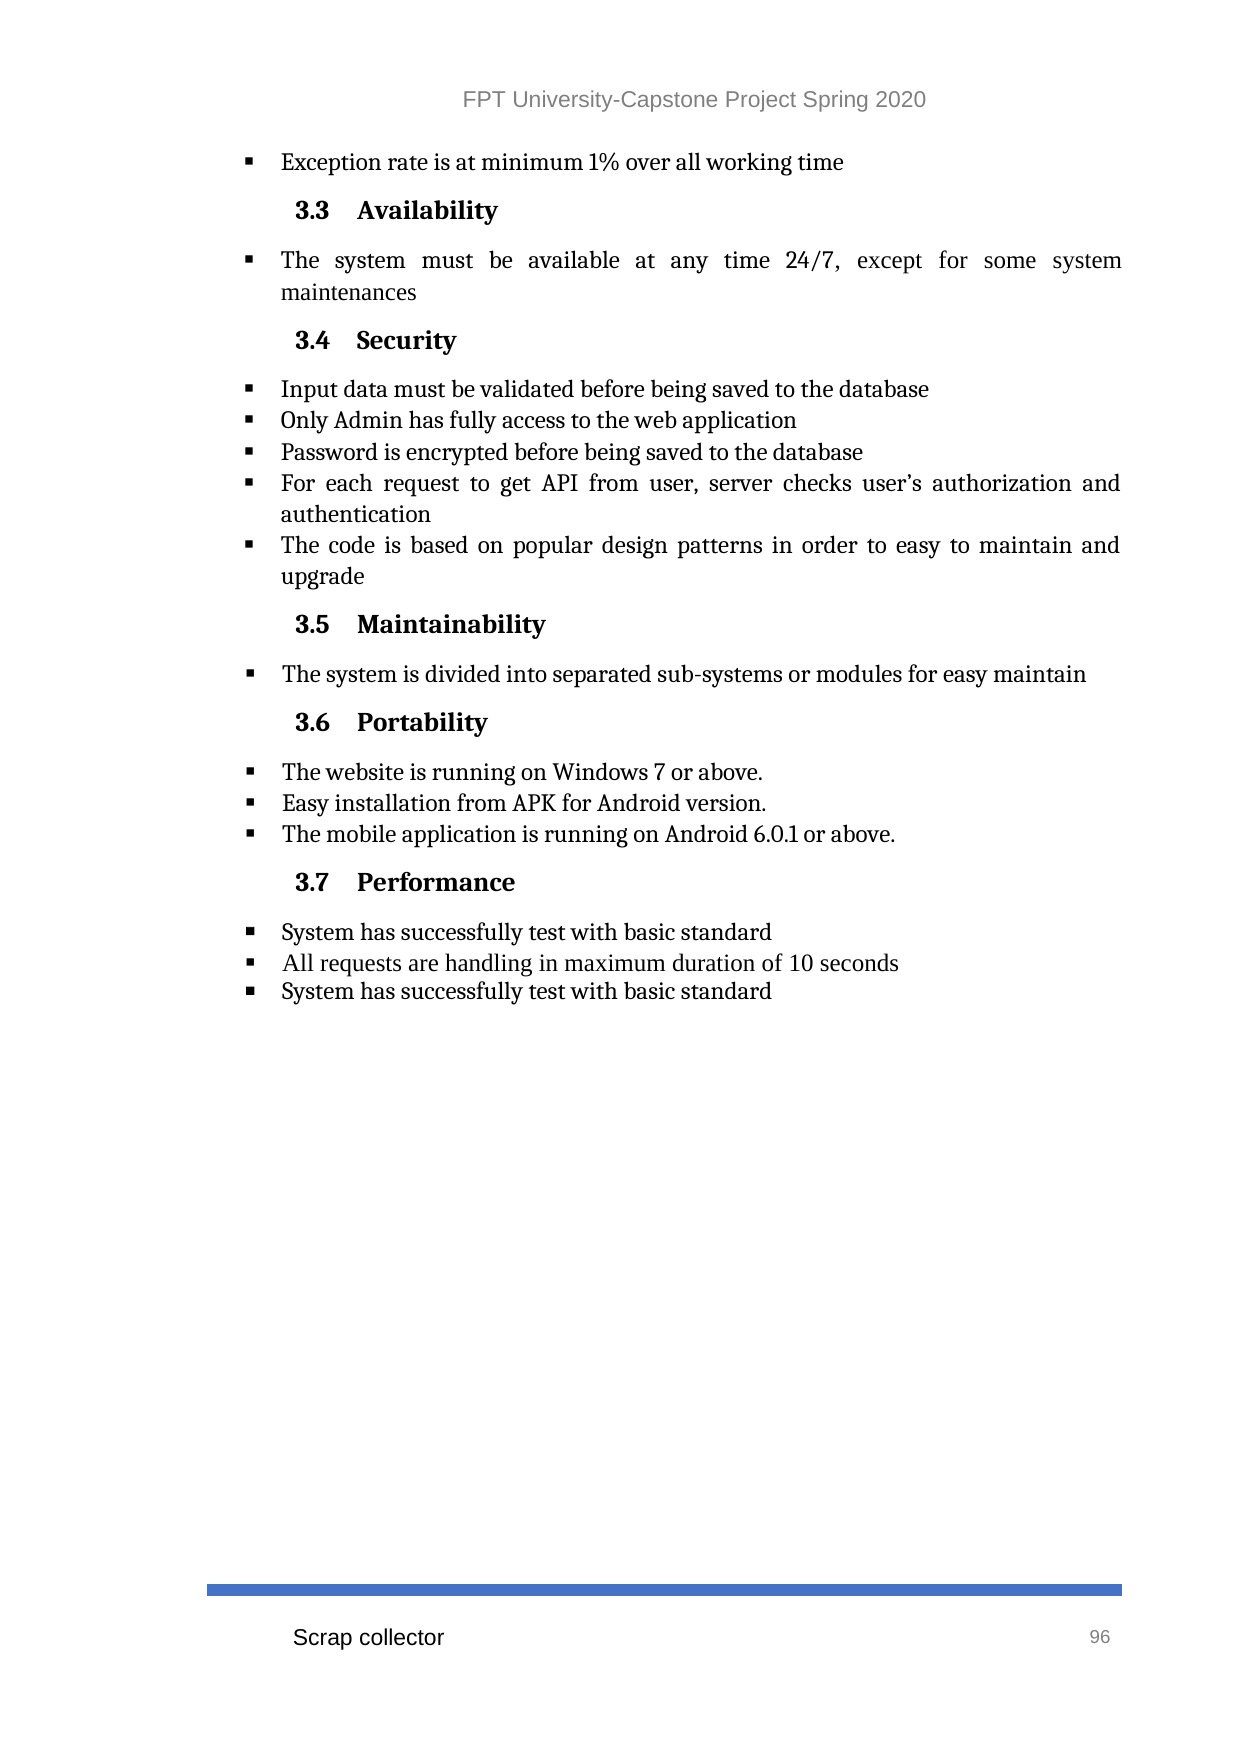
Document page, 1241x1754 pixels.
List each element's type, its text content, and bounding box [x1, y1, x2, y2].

list System has successfully test with basic standard [244, 917, 1122, 946]
list Input data must be validated before being saved to the database [243, 375, 1122, 404]
subtitle Security [295, 325, 1122, 356]
list Only Admin has fully access to the web application [243, 406, 1122, 435]
list The system must be available at any time 24/7, except for some system maintenances [243, 246, 1122, 306]
subtitle Performance [295, 867, 1122, 898]
list Easy installation from APK for Android version. [244, 788, 1122, 817]
list All requests are handling in maximum duration of 10 seconds [244, 948, 1122, 977]
list For each request to get API from user, server checks user’s authorization and authentication [243, 468, 1122, 528]
subtitle Portability [295, 707, 1122, 738]
list The code is based on popular design patterns in order to easy to maintain and upgrade [243, 531, 1122, 590]
subtitle Maintainability [295, 609, 1122, 641]
list System has successfully test with basic standard [244, 977, 1122, 1006]
list The mobile application is running on Android 6.0.1 or above. [244, 819, 1122, 848]
list Exception rate is at minimum 1% over all working time [243, 148, 1122, 176]
list The system is divided into separated sub-systems or modules for easy maintain [244, 659, 1122, 688]
subtitle Availability [295, 195, 1122, 227]
list The website is running on Windows 7 or above. [244, 757, 1122, 786]
list Password is encrypted before being saved to the database [243, 437, 1122, 466]
